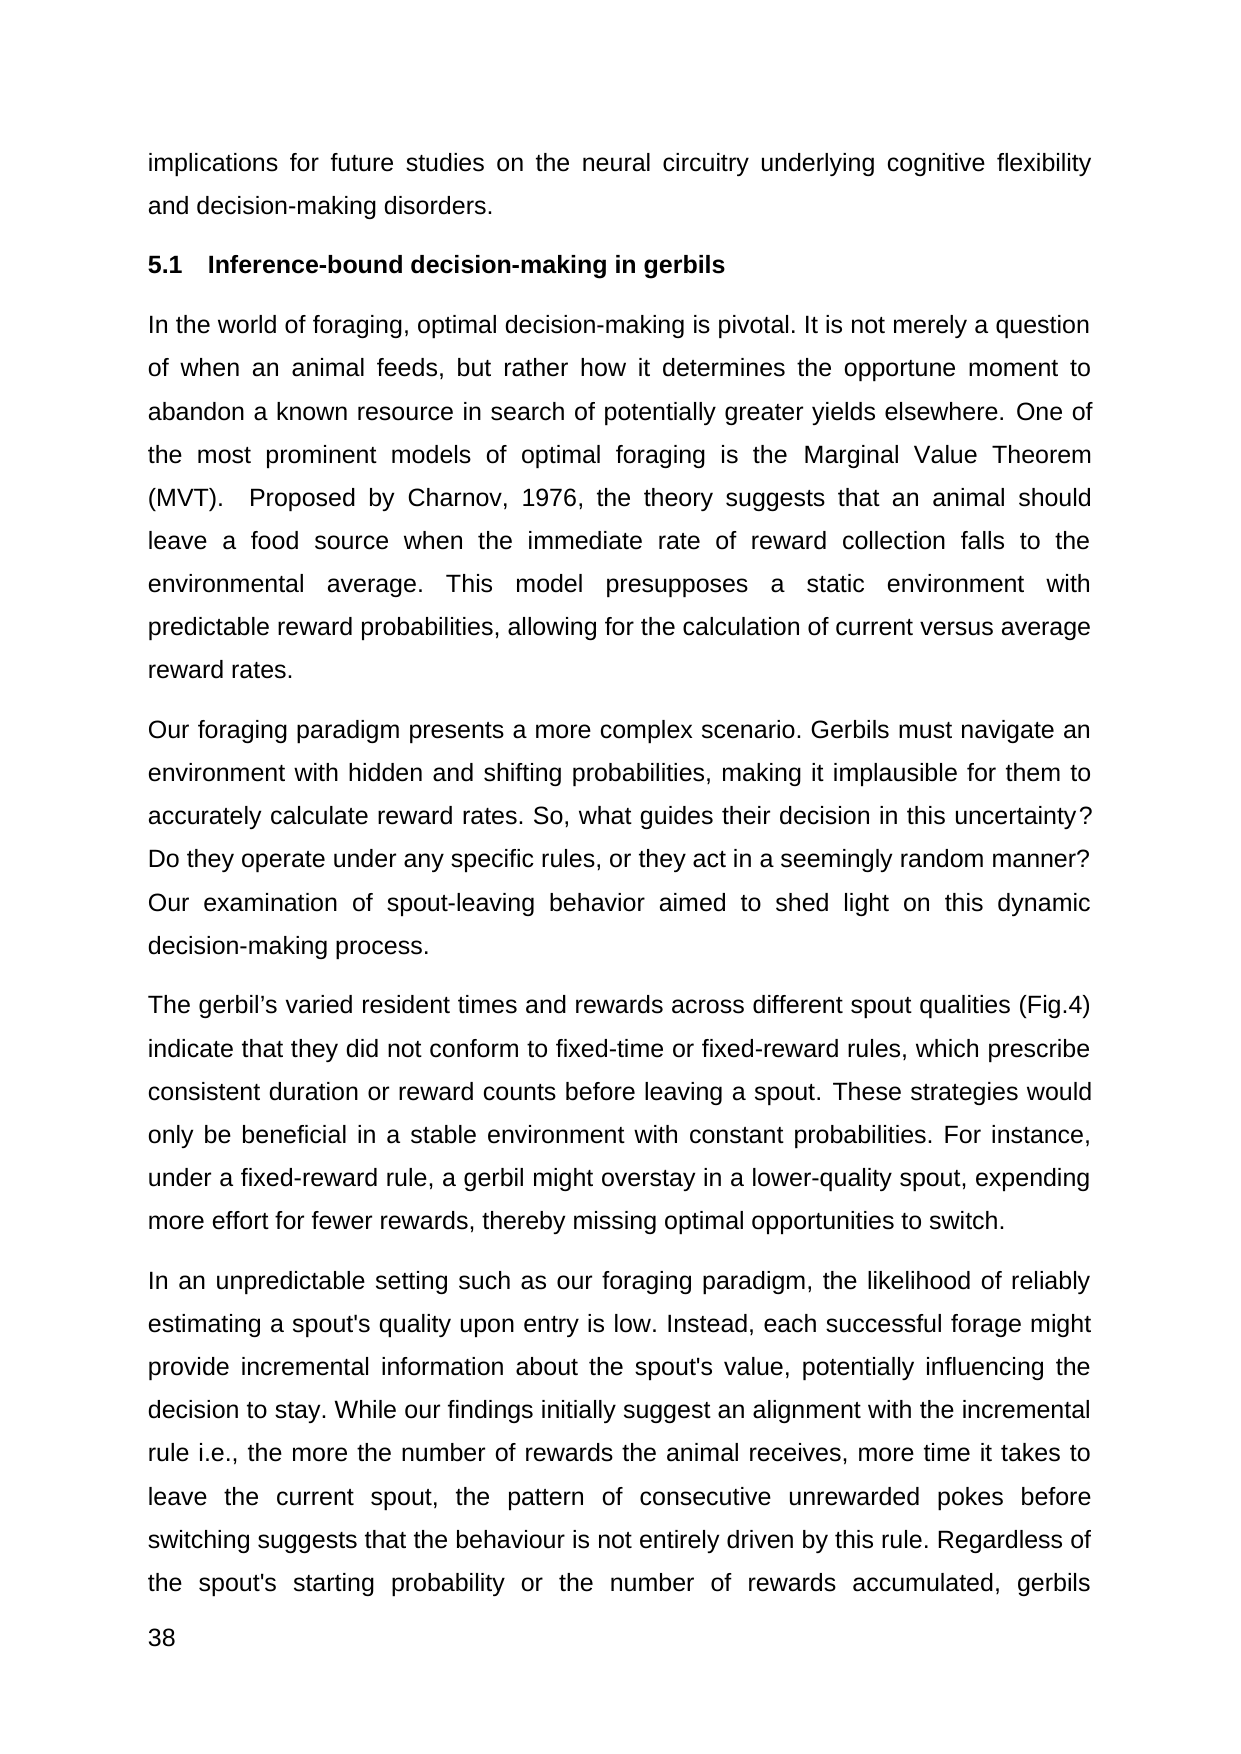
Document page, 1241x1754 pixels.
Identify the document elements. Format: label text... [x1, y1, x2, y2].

text The gerbil’s varied resident times and rewards across different spout qualities (Fig.4) indicate that they did not conform to fixed-time or fixed-reward rules, which prescribe consistent duration or reward counts before leaving a spout. These strategies would only be beneficial in a stable environment with constant probabilities. For instance, under a fixed-reward rule, a gerbil might overstay in a lower-quality spout, expending more effort for fewer rewards, thereby missing optimal opportunities to switch. [148, 991, 1093, 1235]
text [148, 148, 1093, 219]
text In the world of foraging, optimal decision-making is pivotal. It is not merely a question of when an animal feeds, but rather how it determines the opportune moment to abandon a known resource in search of potentially greater yields elsewhere. One of the most prominent models of optimal foraging is the Marginal Value Theorem (MVT). Proposed by , the theory suggests that an animal should leave a food source when the immediate rate of reward collection falls to the environmental average. This model presupposes a static environment with predictable reward probabilities, allowing for the calculation of current versus average reward rates. [148, 310, 1093, 684]
text Our foraging paradigm presents a more complex scenario. Gerbils must navigate an environment with hidden and shifting probabilities, making it implausible for them to accurately calculate reward rates. So, what guides their decision in this uncertainty? Do they operate under any specific rules, or they act in a seemingly random manner? Our examination of spout-leaving behavior aimed to shed light on this dynamic decision-making process. [148, 715, 1093, 959]
subtitle Inference-bound decision-making in gerbils [148, 251, 1093, 279]
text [148, 1266, 1093, 1597]
